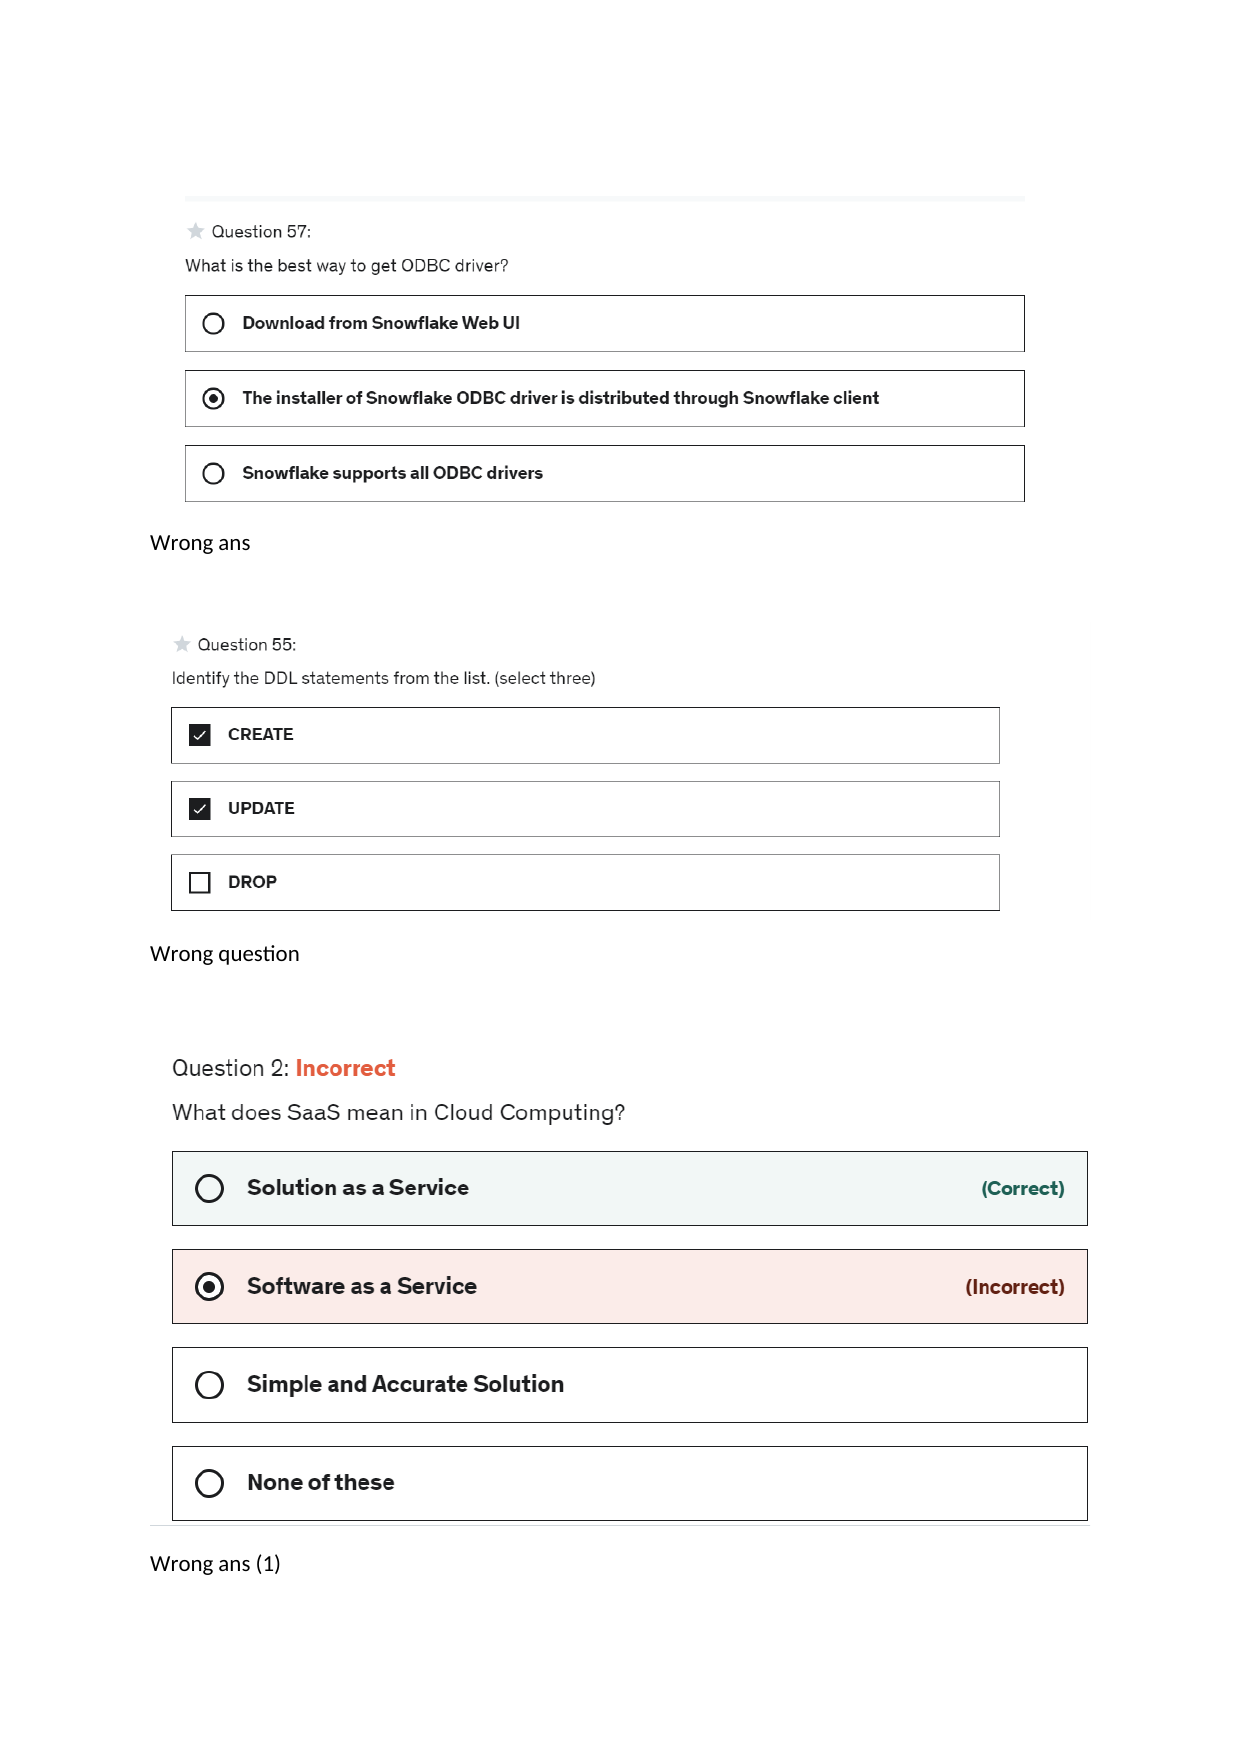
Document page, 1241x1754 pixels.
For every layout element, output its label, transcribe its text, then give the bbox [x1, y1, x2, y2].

picture [150, 622, 1091, 920]
text Wrong question [150, 939, 1090, 967]
picture [150, 196, 1091, 510]
text Wrong ans (1) [150, 1549, 1090, 1577]
picture [150, 1032, 1091, 1530]
text Wrong ans [150, 528, 1090, 556]
